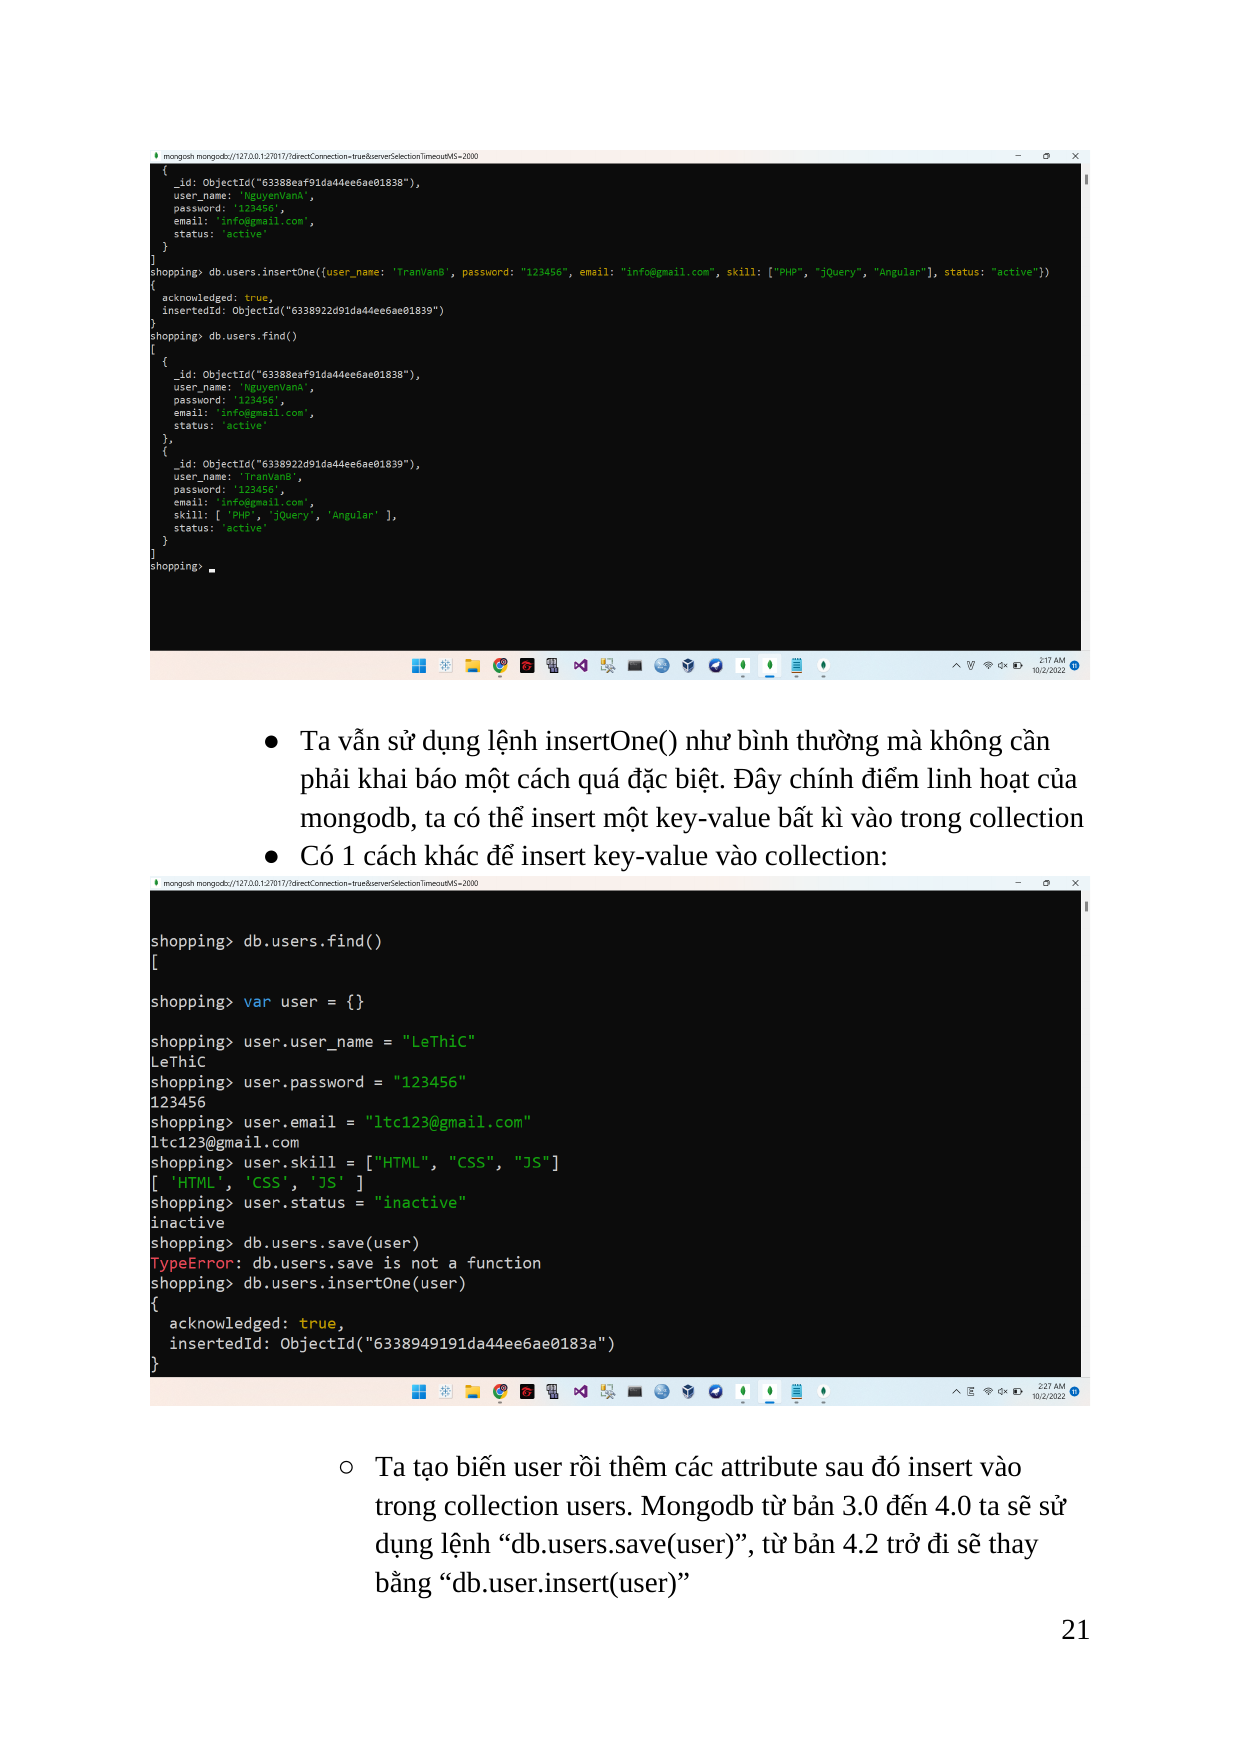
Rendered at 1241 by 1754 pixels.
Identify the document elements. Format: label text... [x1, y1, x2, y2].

picture [150, 150, 1091, 680]
picture [150, 876, 1091, 1406]
list Ta tạo biến user rồi thêm các attribute sau đó insert vào trong collection users. Mongodb từ bản 3.0 đến 4.0 ta sẽ sử dụng lệnh “db.users.save(user)”, từ bản 4.2 trở đi sẽ thay bằng “db.user.insert(user)” [337, 1449, 1090, 1599]
list Có 1 cách khác để insert key-value vào collection: [262, 838, 1090, 872]
list Ta vẫn sử dụng lệnh insertOne() như bình thường mà không cần phải khai báo một cách quá đặc biệt. Đây chính điểm linh hoạt của mongodb, ta có thể insert một key-value bất kì vào trong collection [262, 723, 1090, 833]
